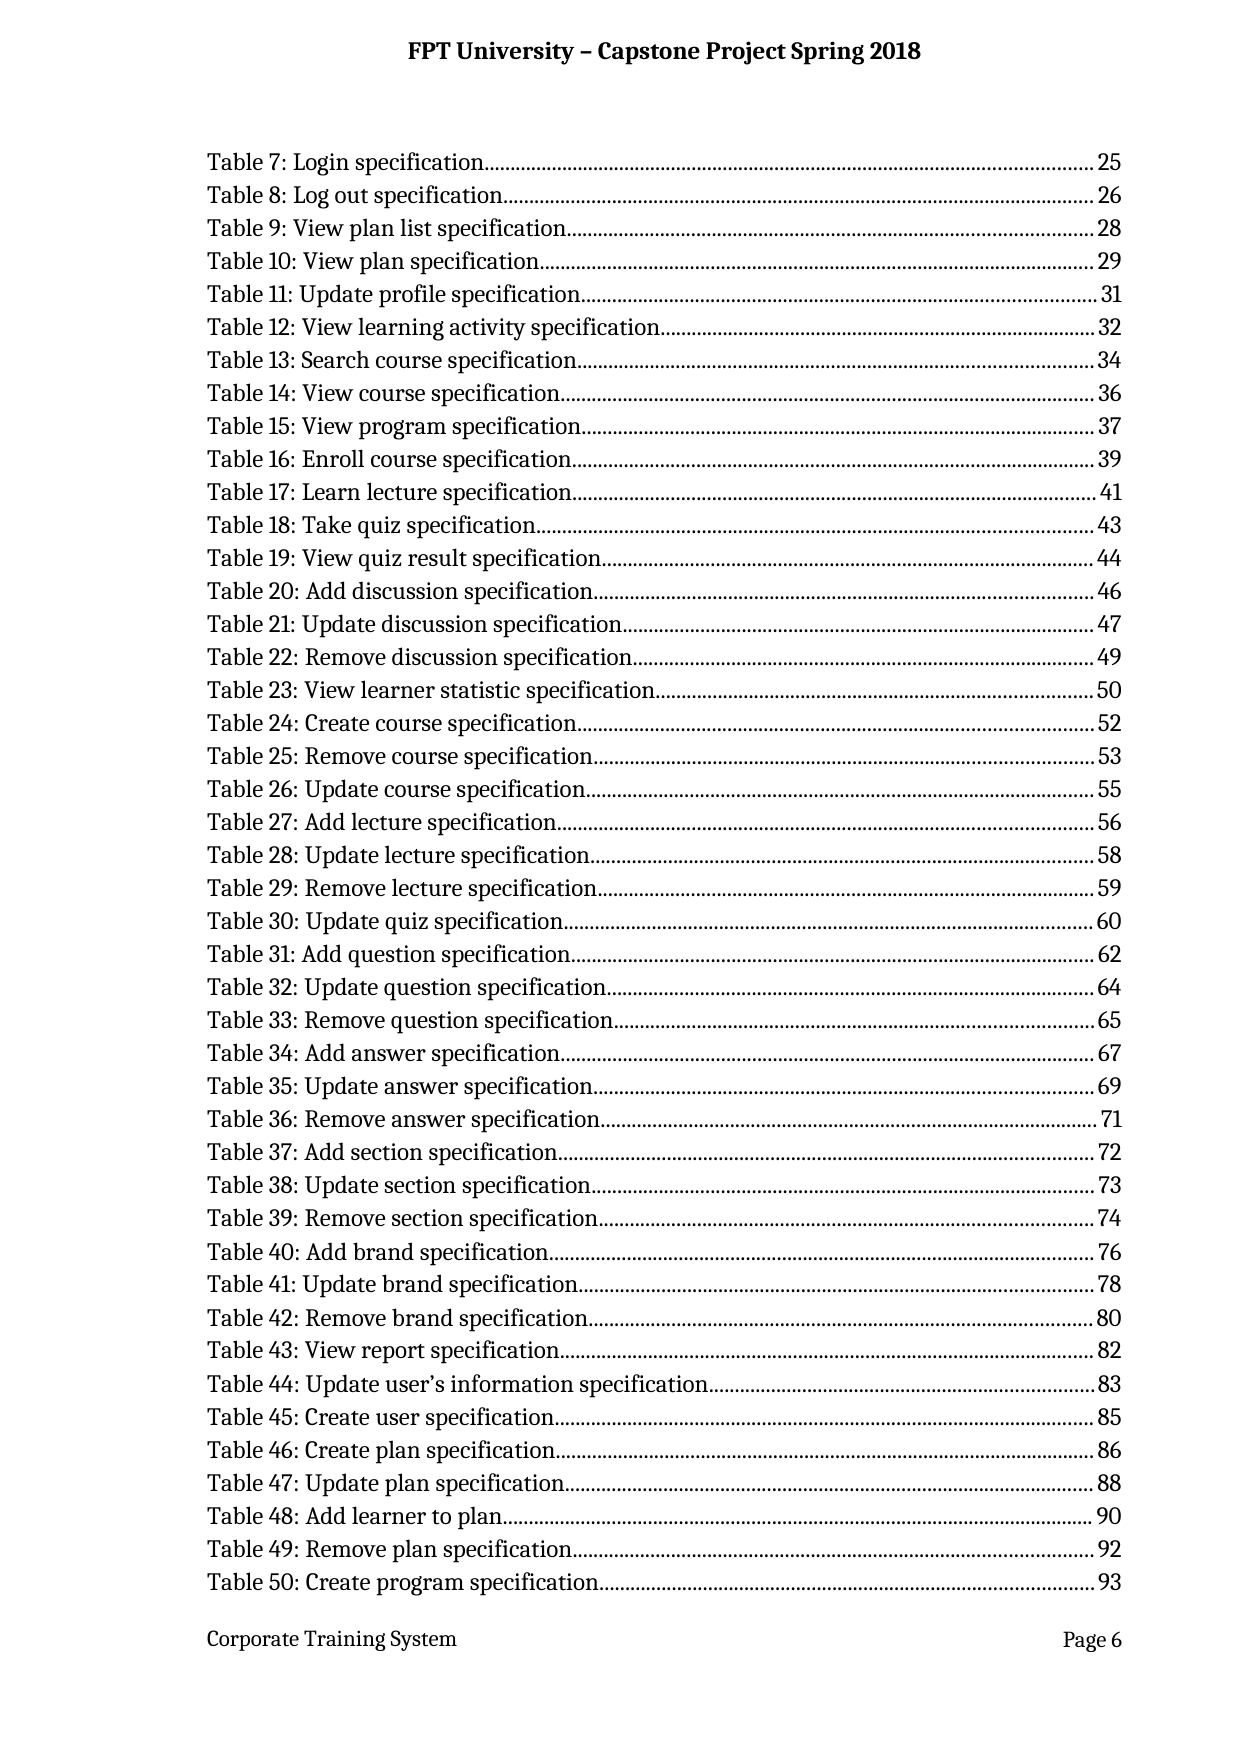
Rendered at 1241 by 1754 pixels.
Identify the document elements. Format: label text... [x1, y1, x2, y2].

text Table 8: Log out specification 26 [207, 181, 1122, 209]
text Table 7: Login specification 25 [207, 148, 1122, 176]
text Table 49: Remove plan specification 92 [207, 1534, 1122, 1563]
text Table 12: View learning activity specification 32 [207, 313, 1122, 342]
text Table 30: Update quiz specification 60 [207, 907, 1122, 936]
text Table 45: Create user specification 85 [207, 1402, 1122, 1431]
text Table 19: View quiz result specification 44 [207, 544, 1122, 573]
text Table 46: Create plan specification 86 [207, 1436, 1122, 1464]
text Table 11: Update profile specification 31 [207, 280, 1122, 308]
text Table 22: Remove discussion specification 49 [207, 643, 1122, 672]
text Table 39: Remove section specification 74 [207, 1204, 1122, 1233]
text Table 32: Update question specification 64 [207, 973, 1122, 1002]
text Table 25: Remove course specification 53 [207, 742, 1122, 771]
text Table 35: Update answer specification 69 [207, 1072, 1122, 1101]
text Table 15: View program specification 37 [207, 412, 1122, 441]
text Table 24: Create course specification 52 [207, 709, 1122, 738]
text Table 10: View plan specification 29 [207, 247, 1122, 276]
text Table 31: Add question specification 62 [207, 940, 1122, 969]
text Table 13: Search course specification 34 [207, 346, 1122, 374]
text Table 36: Remove answer specification 71 [207, 1105, 1122, 1134]
text Table 20: Add discussion specification 46 [207, 577, 1122, 606]
text Table 44: Update user’s information specification 83 [207, 1369, 1122, 1398]
text Table 34: Add answer specification 67 [207, 1039, 1122, 1068]
text Table 18: Take quiz specification 43 [207, 511, 1122, 540]
text Table 14: View course specification 36 [207, 379, 1122, 408]
text Table 48: Add learner to plan 90 [207, 1502, 1122, 1530]
text Table 23: View learner statistic specification 50 [207, 676, 1122, 705]
text Table 43: View report specification 82 [207, 1336, 1122, 1365]
text Table 21: Update discussion specification 47 [207, 610, 1122, 639]
text Table 27: Add lecture specification 56 [207, 808, 1122, 837]
text Table 33: Remove question specification 65 [207, 1006, 1122, 1035]
text Table 38: Update section specification 73 [207, 1171, 1122, 1200]
text Table 50: Create program specification 93 [207, 1568, 1122, 1596]
text Table 40: Add brand specification 76 [207, 1237, 1122, 1266]
text Table 28: Update lecture specification 58 [207, 841, 1122, 870]
text Table 9: View plan list specification 28 [207, 214, 1122, 242]
text Table 42: Remove brand specification 80 [207, 1303, 1122, 1332]
text Table 37: Add section specification 72 [207, 1138, 1122, 1167]
text Table 29: Remove lecture specification 59 [207, 874, 1122, 903]
text Table 17: Learn lecture specification 41 [207, 478, 1122, 507]
text Table 26: Update course specification 55 [207, 775, 1122, 804]
text Table 41: Update brand specification 78 [207, 1270, 1122, 1299]
text Table 16: Enroll course specification 39 [207, 445, 1122, 474]
text Table 47: Update plan specification 88 [207, 1468, 1122, 1497]
